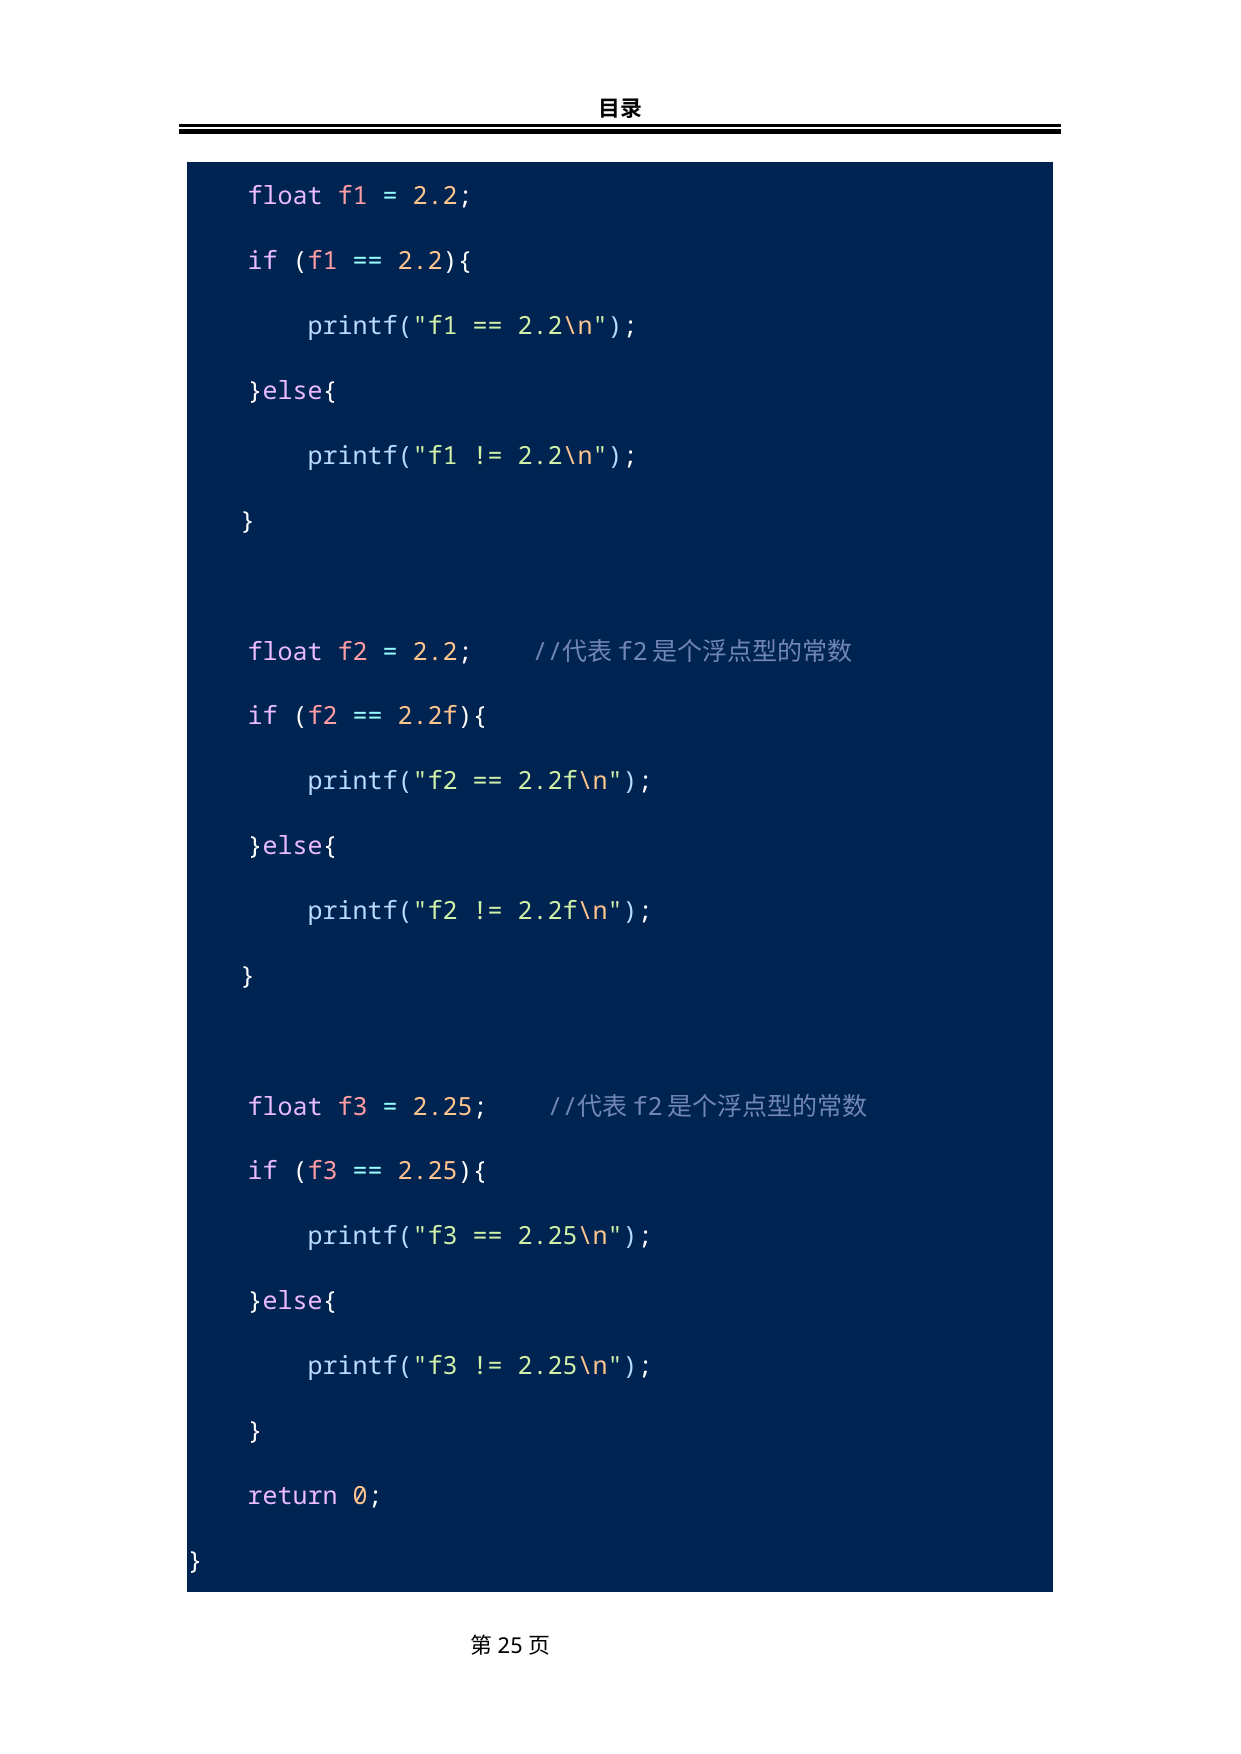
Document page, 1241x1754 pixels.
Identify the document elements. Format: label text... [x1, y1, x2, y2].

text printf("f3 != 2.25\n"); [187, 1332, 1053, 1397]
text } [187, 487, 1053, 552]
text } [187, 1527, 1053, 1592]
text printf("f1 != 2.2\n"); [187, 422, 1053, 487]
text if (f3 == 2.25){ [187, 1137, 1053, 1202]
text if (f2 == 2.2f){ [187, 682, 1053, 747]
text return 0; [187, 1462, 1053, 1527]
text float f3 = 2.25; //代表f2是个浮点型的常数 [187, 1072, 1053, 1137]
text }else{ [187, 812, 1053, 877]
text }else{ [187, 357, 1053, 422]
text } [187, 942, 1053, 1007]
text printf("f2 != 2.2f\n"); [187, 877, 1053, 942]
text printf("f3 == 2.25\n"); [187, 1202, 1053, 1267]
text }else{ [187, 1267, 1053, 1332]
text printf("f1 == 2.2\n"); [187, 292, 1053, 357]
text } [187, 1397, 1053, 1462]
text printf("f2 == 2.2f\n"); [187, 747, 1053, 812]
text float f1 = 2.2; [187, 162, 1053, 227]
text if (f1 == 2.2){ [187, 227, 1053, 292]
text float f2 = 2.2; //代表f2是个浮点型的常数 [187, 617, 1053, 682]
